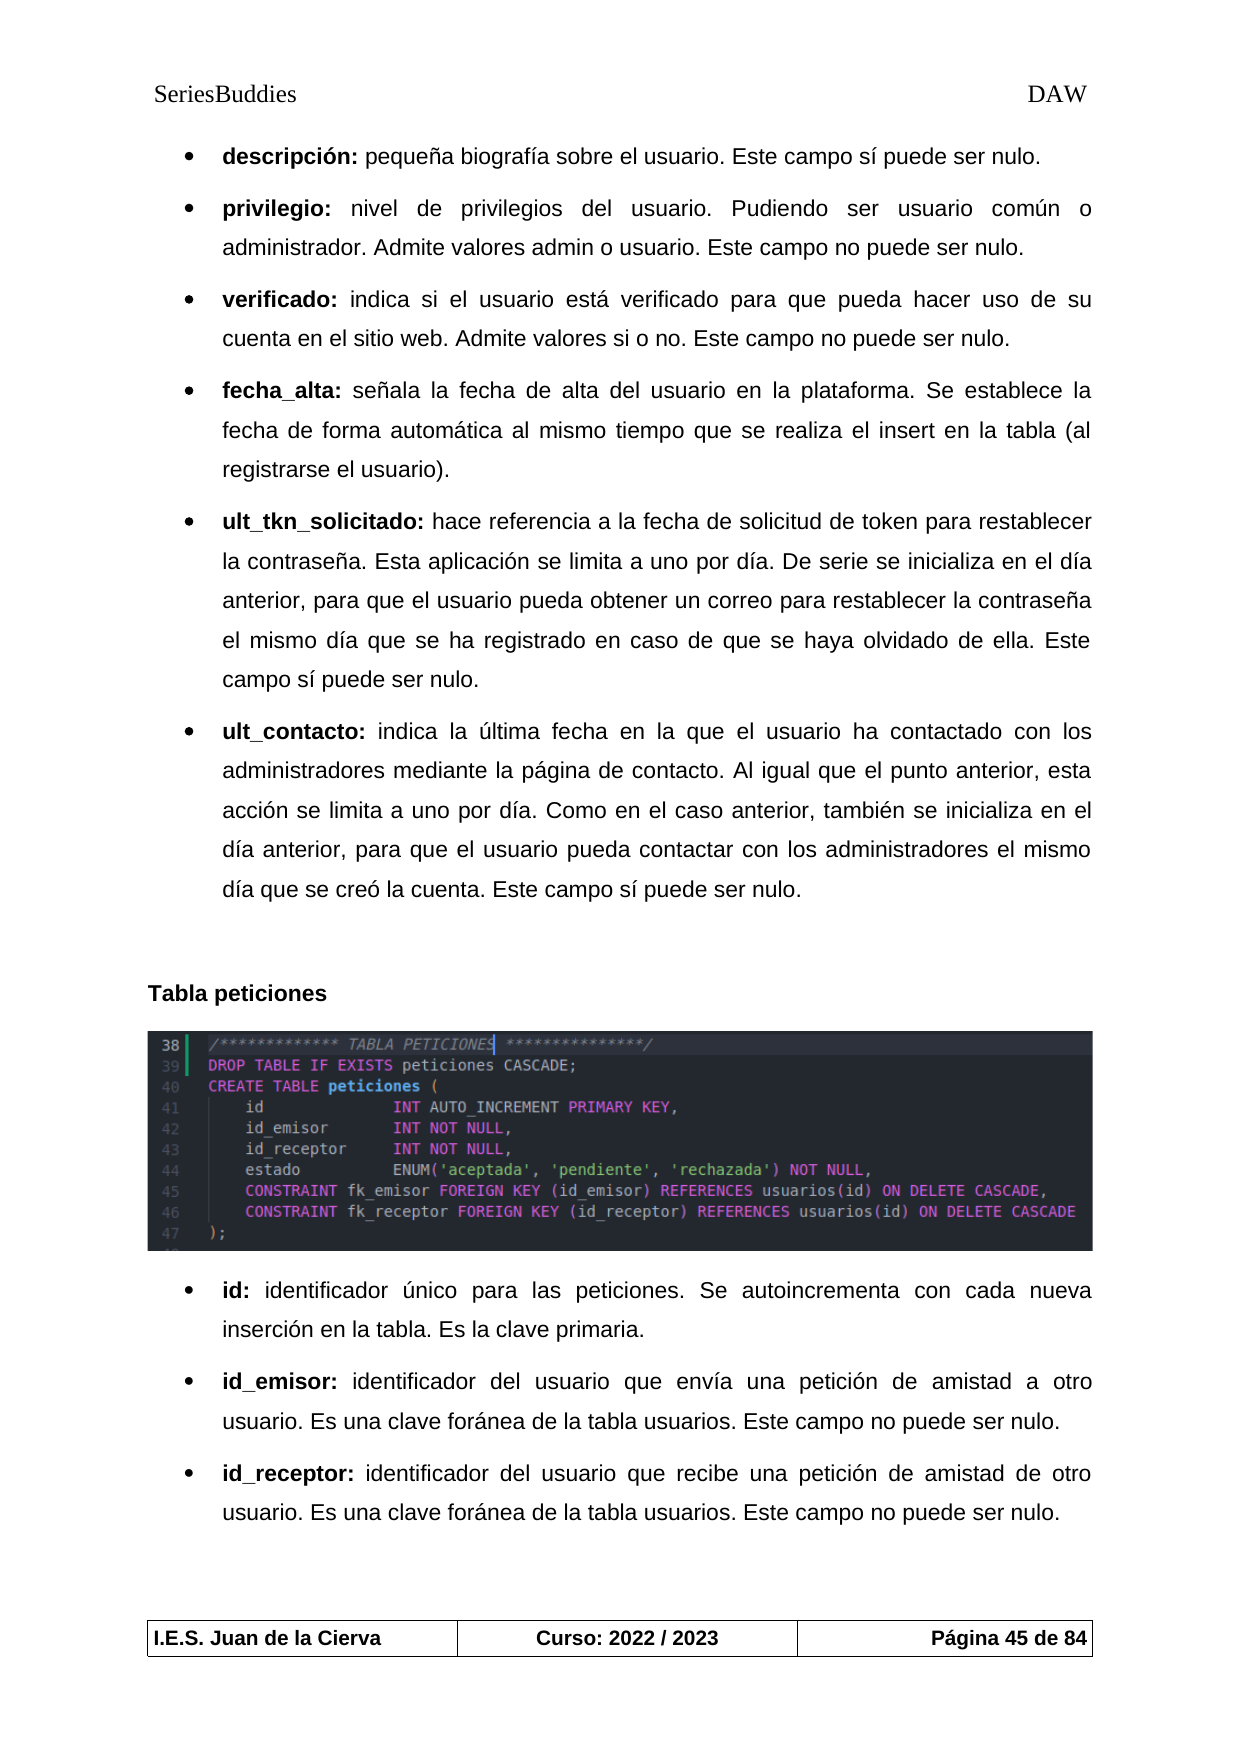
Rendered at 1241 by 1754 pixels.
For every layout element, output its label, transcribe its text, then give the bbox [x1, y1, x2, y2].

list ult_tkn_solicitado: hace referencia a la fecha de solicitud de token para restablecer la contraseña. Esta aplicación se limita a uno por día. De serie se inicializa en el día anterior, para que el usuario pueda obtener un correo para restablecer la contraseña el mismo día que se ha registrado en caso de que se haya olvidado de ella. Este campo sí puede ser nulo. [185, 508, 1093, 692]
list fecha_alta: señala la fecha de alta del usuario en la plataforma. Se establece la fecha de forma automática al mismo tiempo que se realiza el insert en la tabla (al registrarse el usuario). [185, 377, 1093, 483]
list id_emisor: identificador del usuario que envía una petición de amistad a otro usuario. Es una clave foránea de la tabla usuarios. Este campo no puede ser nulo. [185, 1368, 1093, 1434]
list privilegio: nivel de privilegios del usuario. Pudiendo ser usuario común o administrador. Admite valores admin o usuario. Este campo no puede ser nulo. [185, 194, 1093, 260]
list id: identificador único para las peticiones. Se autoincrementa con cada nueva inserción en la tabla. Es la clave primaria. [185, 1277, 1093, 1343]
list ult_contacto: indica la última fecha en la que el usuario ha contactado con los administradores mediante la página de contacto. Al igual que el punto anterior, esta acción se limita a uno por día. Como en el caso anterior, también se inicializa en el día anterior, para que el usuario pueda contactar con los administradores el mismo día que se creó la cuenta. Este campo sí puede ser nulo. [185, 718, 1093, 902]
list descripción: pequeña biografía sobre el usuario. Este campo sí puede ser nulo. [185, 143, 1093, 169]
text Tabla peticiones [148, 979, 1093, 1006]
list verificado: indica si el usuario está verificado para que pueda hacer uso de su cuenta en el sitio web. Admite valores si o no. Este campo no puede ser nulo. [185, 286, 1093, 352]
list id_receptor: identificador del usuario que recibe una petición de amistad de otro usuario. Es una clave foránea de la tabla usuarios. Este campo no puede ser nulo. [185, 1460, 1093, 1526]
picture [147, 1031, 1093, 1251]
